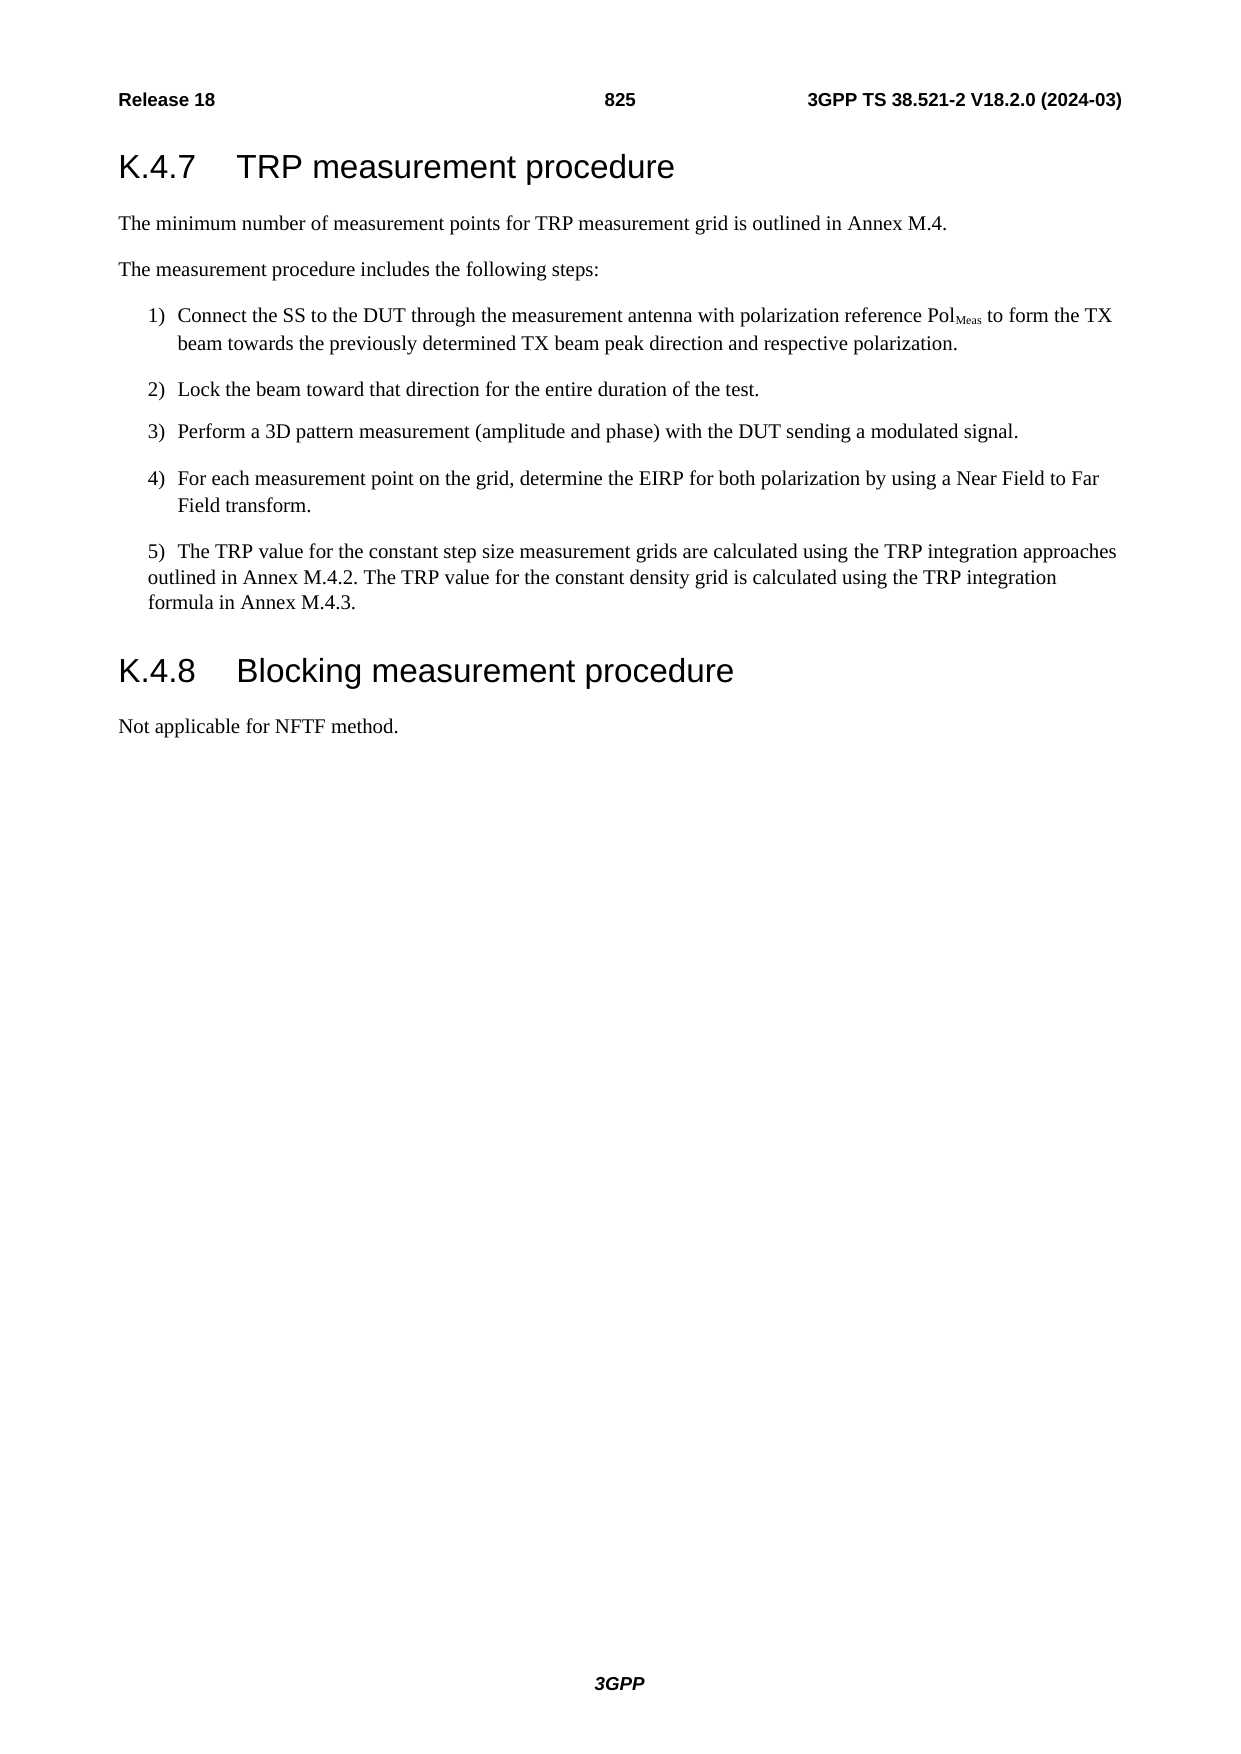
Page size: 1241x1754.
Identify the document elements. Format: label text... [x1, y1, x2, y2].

text 2) Lock the beam toward that direction for the entire duration of the test. [148, 377, 1122, 401]
subtitle K.4.8 Blocking measurement procedure [118, 651, 1122, 689]
text 3) Perform a 3D pattern measurement (amplitude and phase) with the DUT sending a modulated signal. [148, 419, 1122, 443]
text The minimum number of measurement points for TRP measurement grid is outlined in Annex M.4. [118, 210, 1122, 234]
text 5) The TRP value for the constant step size measurement grids are calculated using the TRP integration approaches outlined in Annex M.4.2. The TRP value for the constant density grid is calculated using the TRP integration formula in Annex M.4.3. [148, 539, 1122, 614]
text 4) For each measurement point on the grid, determine the EIRP for both polarization by using a Near Field to Far Field transform. [148, 466, 1122, 517]
text Not applicable for NFTF method. [118, 714, 1122, 738]
text 1) Connect the SS to the DUT through the measurement antenna with polarization reference PolMeas to form the TX beam towards the previously determined TX beam peak direction and respective polarization. [148, 303, 1122, 355]
text The measurement procedure includes the following steps: [118, 257, 1122, 281]
subtitle K.4.7 TRP measurement procedure [118, 147, 1122, 186]
